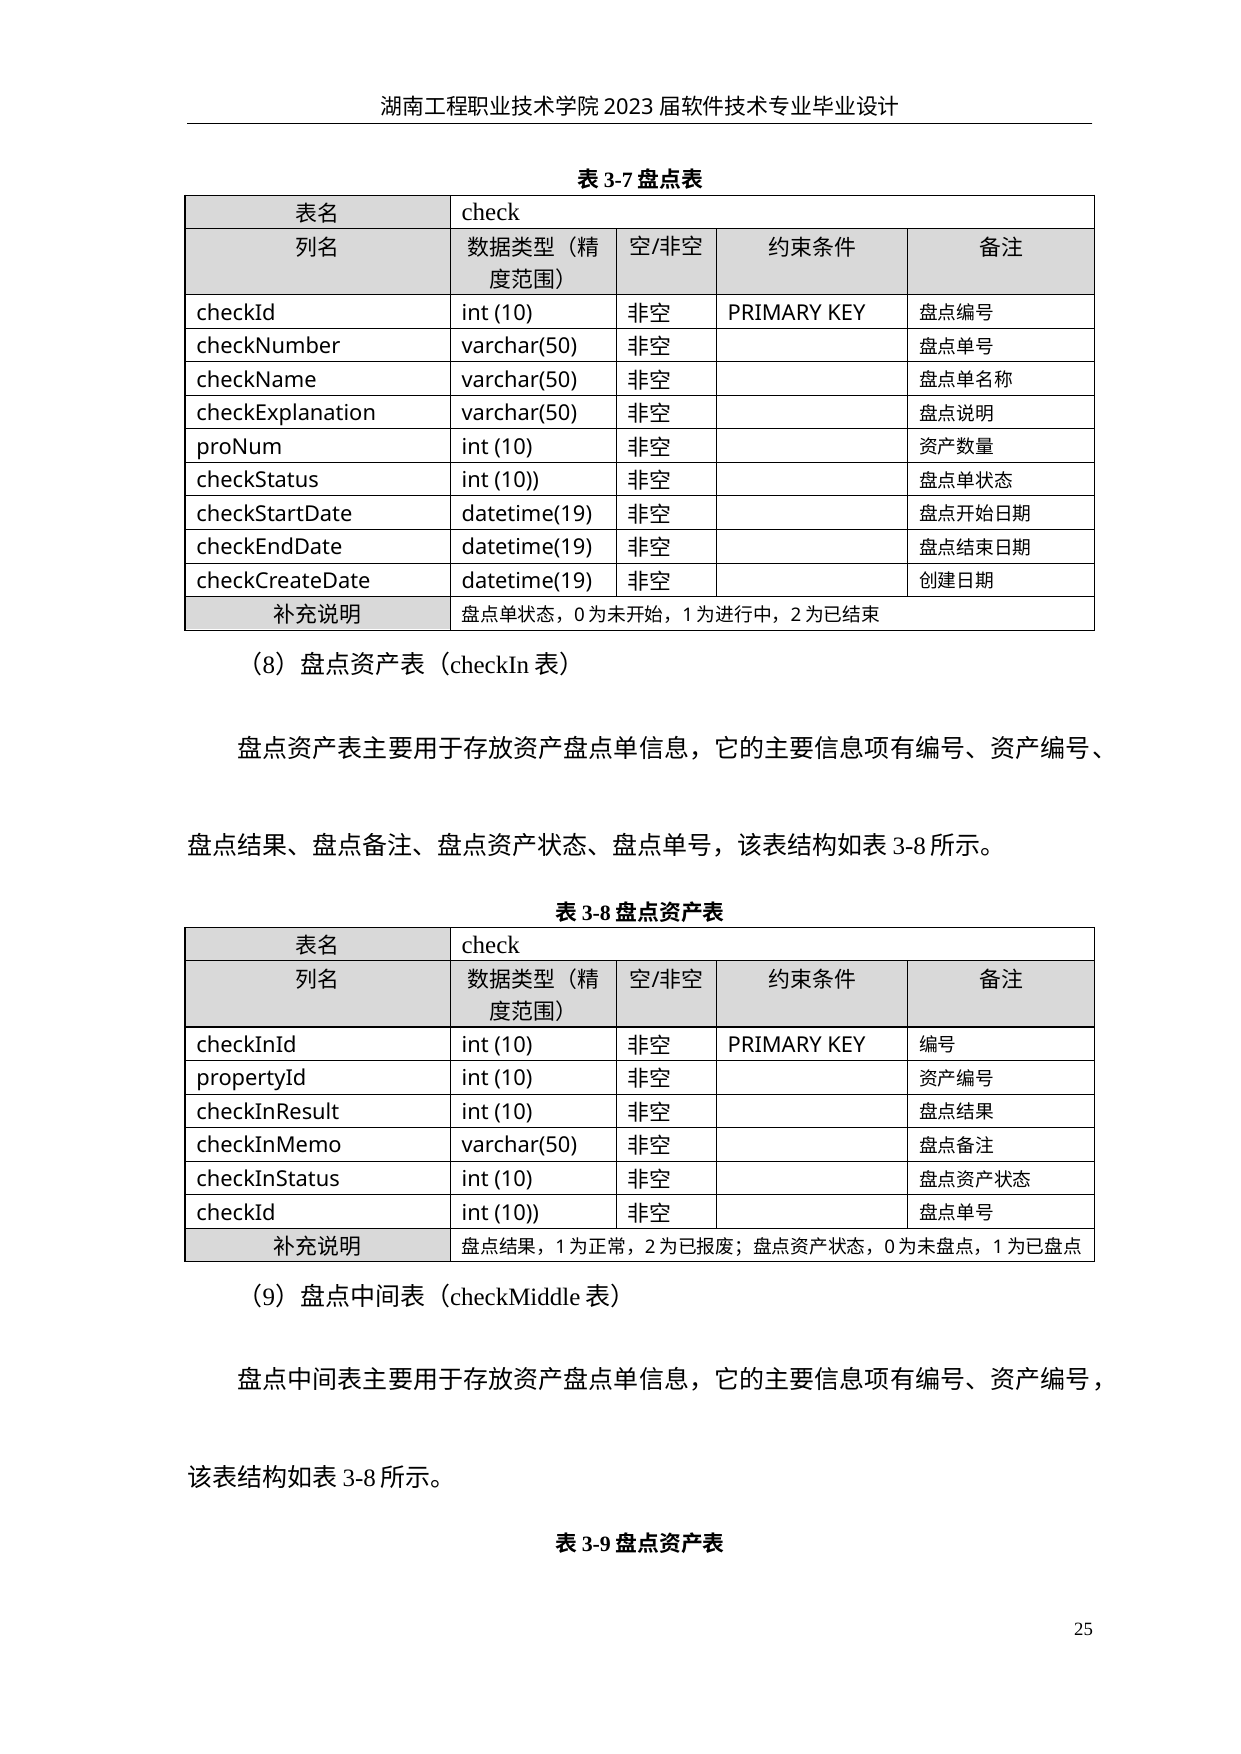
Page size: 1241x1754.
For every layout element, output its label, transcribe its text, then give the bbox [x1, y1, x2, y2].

text 盘点中间表主要用于存放资产盘点单信息，它的主要信息项有编号、资产编号，该表结构如表3-8所示。 [187, 1345, 1092, 1508]
table_cell varchar(50) [451, 329, 616, 361]
table_cell [717, 1128, 907, 1161]
text 表3-7盘点表 [187, 162, 1092, 194]
text 盘点资产表主要用于存放资产盘点单信息，它的主要信息项有编号、资产编号、盘点结果、盘点备注、盘点资产状态、盘点单号，该表结构如表3-8所示。 [187, 714, 1092, 876]
table_cell 非空 [617, 429, 716, 462]
table_cell 创建日期 [908, 564, 1094, 596]
table_header check [451, 928, 1094, 960]
table_cell varchar(50) [451, 362, 616, 395]
table_cell 编号 [908, 1028, 1094, 1060]
table_cell 盘点单号 [908, 329, 1094, 361]
table_cell checkInStatus [186, 1162, 450, 1194]
table_cell 盘点资产状态 [908, 1162, 1094, 1194]
table_cell checkStartDate [186, 496, 450, 529]
table_cell int (10) [451, 1028, 616, 1060]
table_header 表名 [186, 928, 450, 960]
table_cell 补充说明 [186, 1229, 450, 1261]
table_cell 非空 [617, 396, 716, 428]
table_cell 盘点编号 [908, 295, 1094, 328]
table_cell 盘点说明 [908, 396, 1094, 428]
table_cell checkName [186, 362, 450, 395]
text 表3-8盘点资产表 [187, 894, 1092, 927]
table_cell 资产数量 [908, 429, 1094, 462]
table_cell 非空 [617, 1061, 716, 1093]
table_cell 非空 [617, 564, 716, 596]
table_cell varchar(50) [451, 396, 616, 428]
table_cell PRIMARY KEY [717, 1028, 907, 1060]
table_cell checkStatus [186, 463, 450, 495]
table_cell 盘点结束日期 [908, 530, 1094, 562]
table_cell checkId [186, 1195, 450, 1228]
table_cell [717, 1195, 907, 1228]
table_cell [717, 329, 907, 361]
table_cell [717, 564, 907, 596]
table_cell int (10) [451, 1095, 616, 1127]
table_cell 约束条件 [717, 229, 907, 294]
table_cell [717, 396, 907, 428]
table_header 表名 [186, 196, 450, 228]
table_cell 空/非空 [617, 961, 716, 1026]
table_cell 非空 [617, 463, 716, 495]
table_cell [717, 1095, 907, 1127]
table_cell 资产编号 [908, 1061, 1094, 1093]
table_cell propertyId [186, 1061, 450, 1093]
table_cell int (10)) [451, 1195, 616, 1228]
table_cell varchar(50) [451, 1128, 616, 1161]
table_cell [717, 1162, 907, 1194]
table_cell 非空 [617, 1028, 716, 1060]
table_cell 非空 [617, 295, 716, 328]
table_header check [451, 196, 1094, 228]
table_cell int (10) [451, 429, 616, 462]
table_cell 盘点单号 [908, 1195, 1094, 1228]
table_cell 空/非空 [617, 229, 716, 294]
table_cell 非空 [617, 1195, 716, 1228]
table_cell 非空 [617, 530, 716, 562]
table_cell int (10) [451, 295, 616, 328]
table_cell 非空 [617, 1162, 716, 1194]
table_cell 盘点备注 [908, 1128, 1094, 1161]
table_cell checkEndDate [186, 530, 450, 562]
table_cell checkInMemo [186, 1128, 450, 1161]
table_cell checkInResult [186, 1095, 450, 1127]
table_cell checkExplanation [186, 396, 450, 428]
table_cell int (10) [451, 1061, 616, 1093]
table_cell checkId [186, 295, 450, 328]
table_cell 盘点单名称 [908, 362, 1094, 395]
table_cell checkCreateDate [186, 564, 450, 596]
table_cell 盘点单状态 [908, 463, 1094, 495]
table_cell 备注 [908, 961, 1094, 1026]
table_cell 盘点结果，1为正常，2为已报废；盘点资产状态，0为未盘点，1为已盘点 [451, 1229, 1094, 1261]
table_cell [717, 530, 907, 562]
text （8）盘点资产表（checkIn表） [187, 631, 1092, 696]
table_cell 数据类型（精度范围） [451, 229, 616, 294]
table_cell proNum [186, 429, 450, 462]
table_cell 补充说明 [186, 597, 450, 629]
table_cell [717, 496, 907, 529]
table_cell 备注 [908, 229, 1094, 294]
table_cell int (10) [451, 1162, 616, 1194]
table_cell datetime(19) [451, 496, 616, 529]
table_cell 列名 [186, 961, 450, 1026]
table_cell 非空 [617, 1128, 716, 1161]
table_cell datetime(19) [451, 530, 616, 562]
table_cell 盘点开始日期 [908, 496, 1094, 529]
table_cell 数据类型（精度范围） [451, 961, 616, 1026]
table_cell PRIMARY KEY [717, 295, 907, 328]
text 表3-9盘点资产表 [187, 1526, 1092, 1558]
table_cell checkInId [186, 1028, 450, 1060]
table_cell [717, 362, 907, 395]
table_cell 盘点结果 [908, 1095, 1094, 1127]
table_cell 非空 [617, 329, 716, 361]
table_cell [717, 1061, 907, 1093]
table_cell 非空 [617, 1095, 716, 1127]
text （9）盘点中间表（checkMiddle表） [187, 1262, 1092, 1327]
table_cell [717, 429, 907, 462]
table_cell datetime(19) [451, 564, 616, 596]
table_cell [717, 463, 907, 495]
table_cell 盘点单状态，0为未开始，1为进行中，2为已结束 [451, 597, 1094, 629]
table_cell 非空 [617, 496, 716, 529]
table_cell 非空 [617, 362, 716, 395]
table_cell 约束条件 [717, 961, 907, 1026]
table_cell int (10)) [451, 463, 616, 495]
table_cell 列名 [186, 229, 450, 294]
table_cell checkNumber [186, 329, 450, 361]
